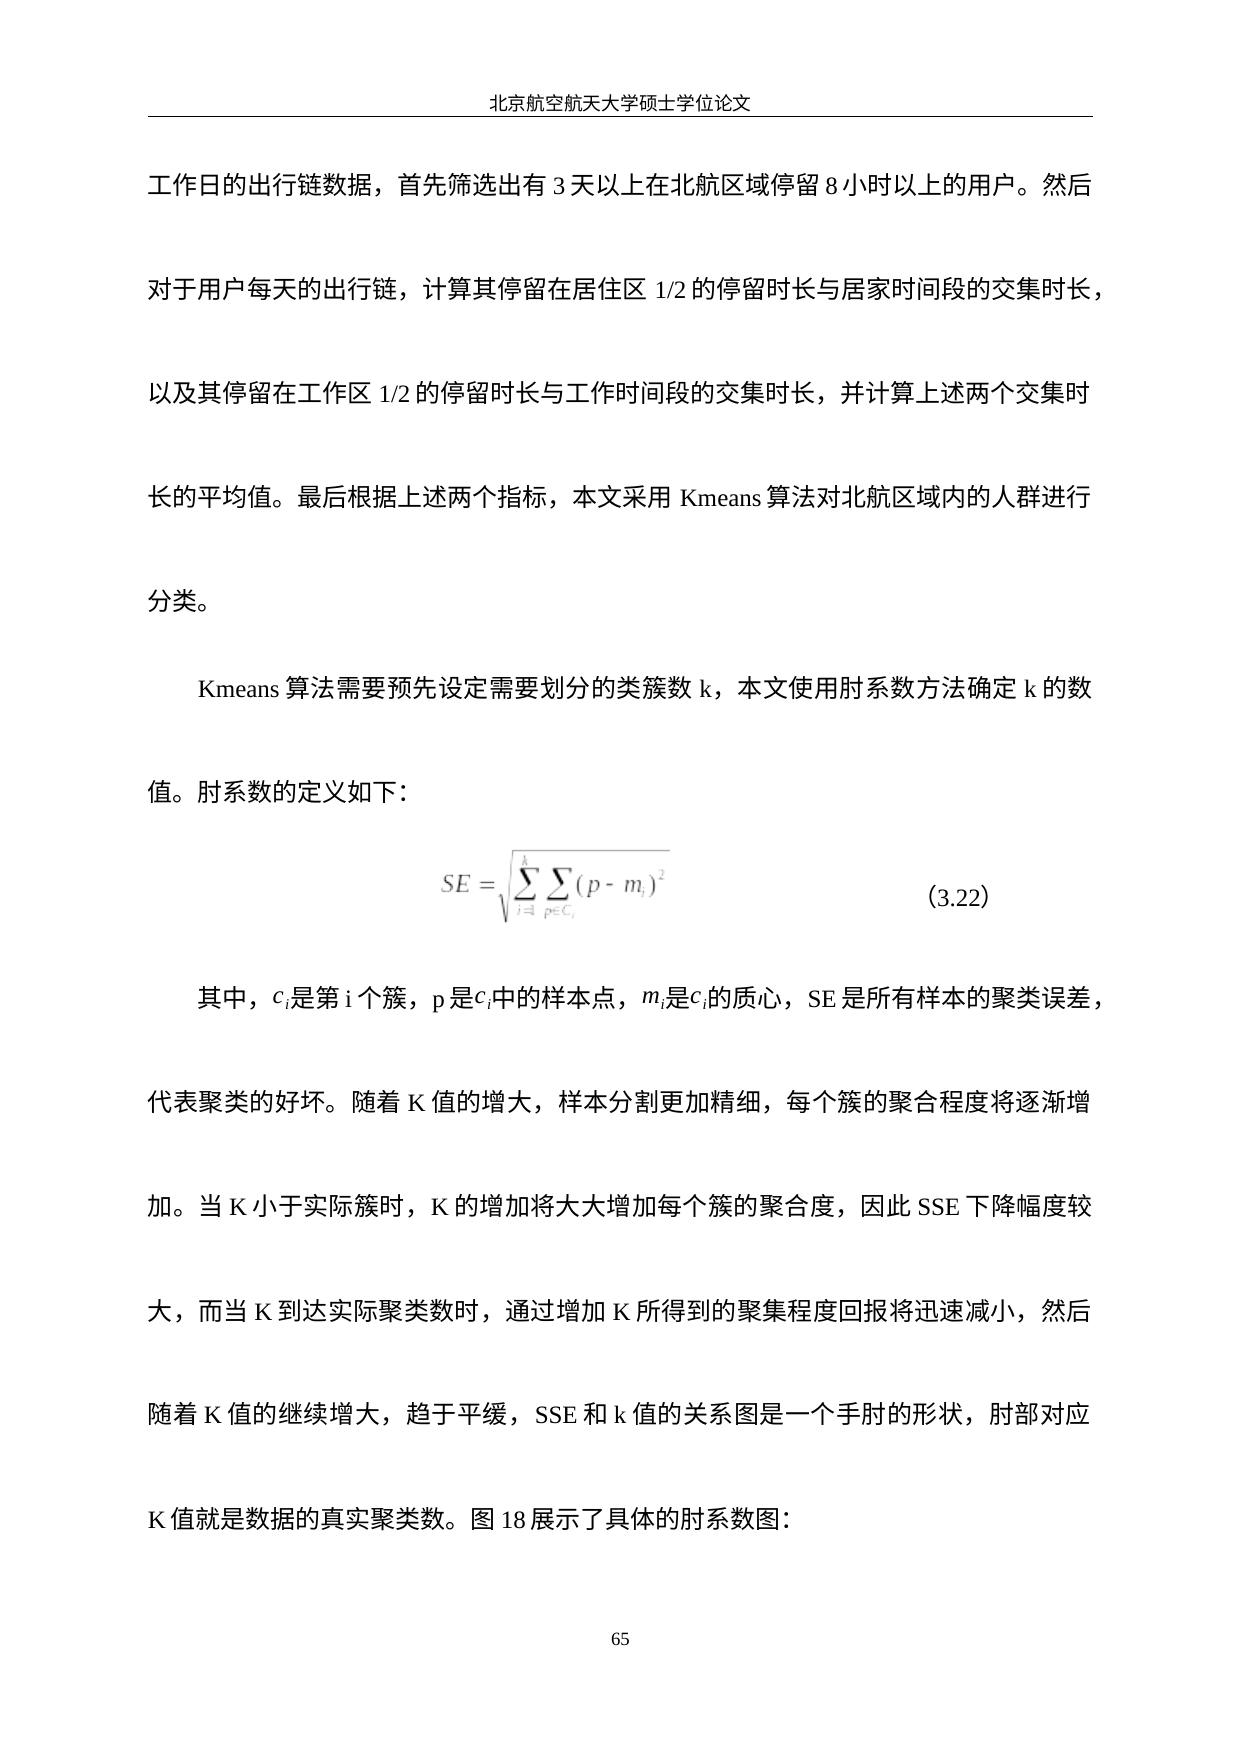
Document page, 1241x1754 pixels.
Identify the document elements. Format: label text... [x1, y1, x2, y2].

text 其中，是第i个簇，p是中的样本点，是的质心，SE是所有样本的聚类误差，代表聚类的好坏。随着K值的增大，样本分割更加精细，每个簇的聚合程度将逐渐增加。当K小于实际簇时，K的增加将大大增加每个簇的聚合度，因此SSE下降幅度较大，而当K到达实际聚类数时，通过增加K所得到的聚集程度回报将迅速减小，然后随着K值的继续增大，趋于平缓，SSE和k值的关系图是一个手肘的形状，肘部对应K值就是数据的真实聚类数。图18展示了具体的肘系数图： [148, 962, 1093, 1552]
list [148, 148, 1093, 634]
list Kmeans算法需要预先设定需要划分的类簇数k，本文使用肘系数方法确定k的数值。肘系数的定义如下： [148, 652, 1093, 826]
table_header [136, 844, 901, 962]
table_header （3.22） [901, 844, 1049, 962]
